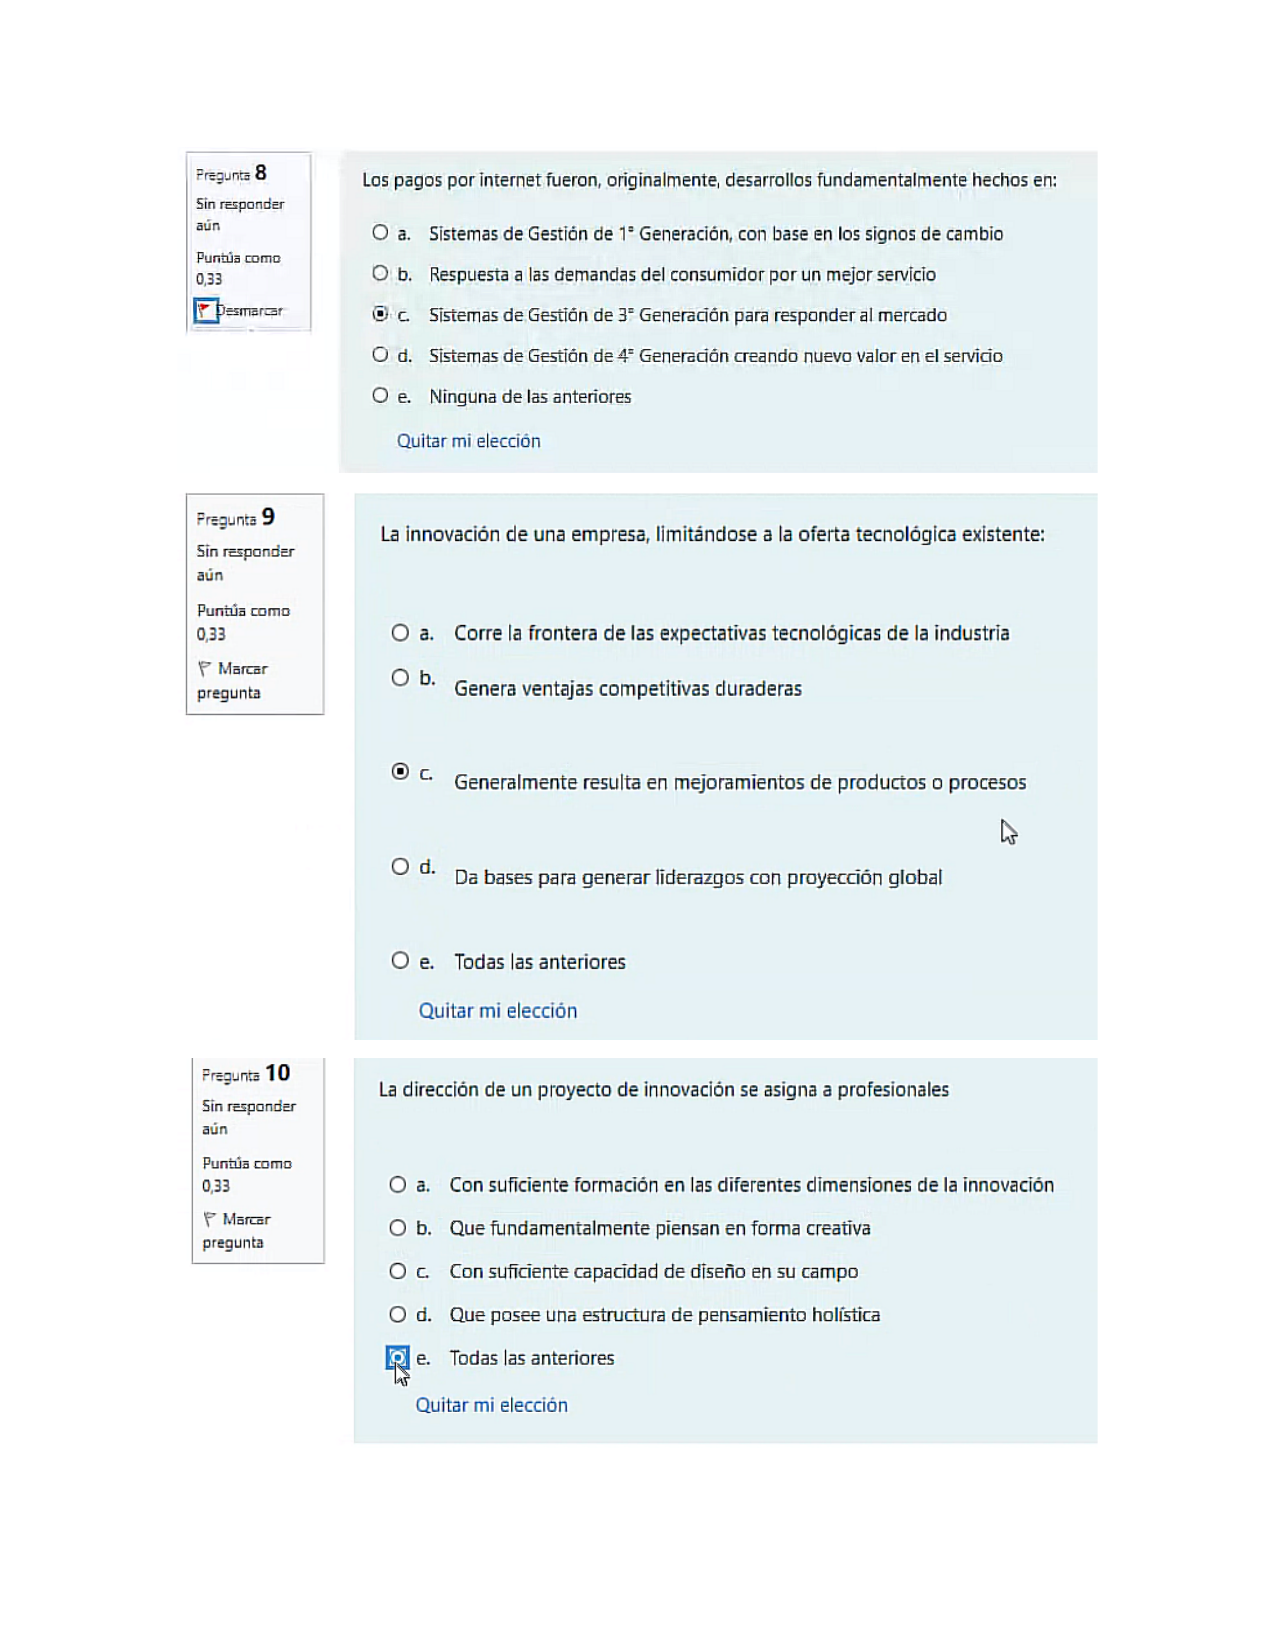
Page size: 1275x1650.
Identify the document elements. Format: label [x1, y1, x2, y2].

picture [177, 1058, 1098, 1448]
picture [177, 491, 1098, 1040]
picture [177, 147, 1098, 473]
